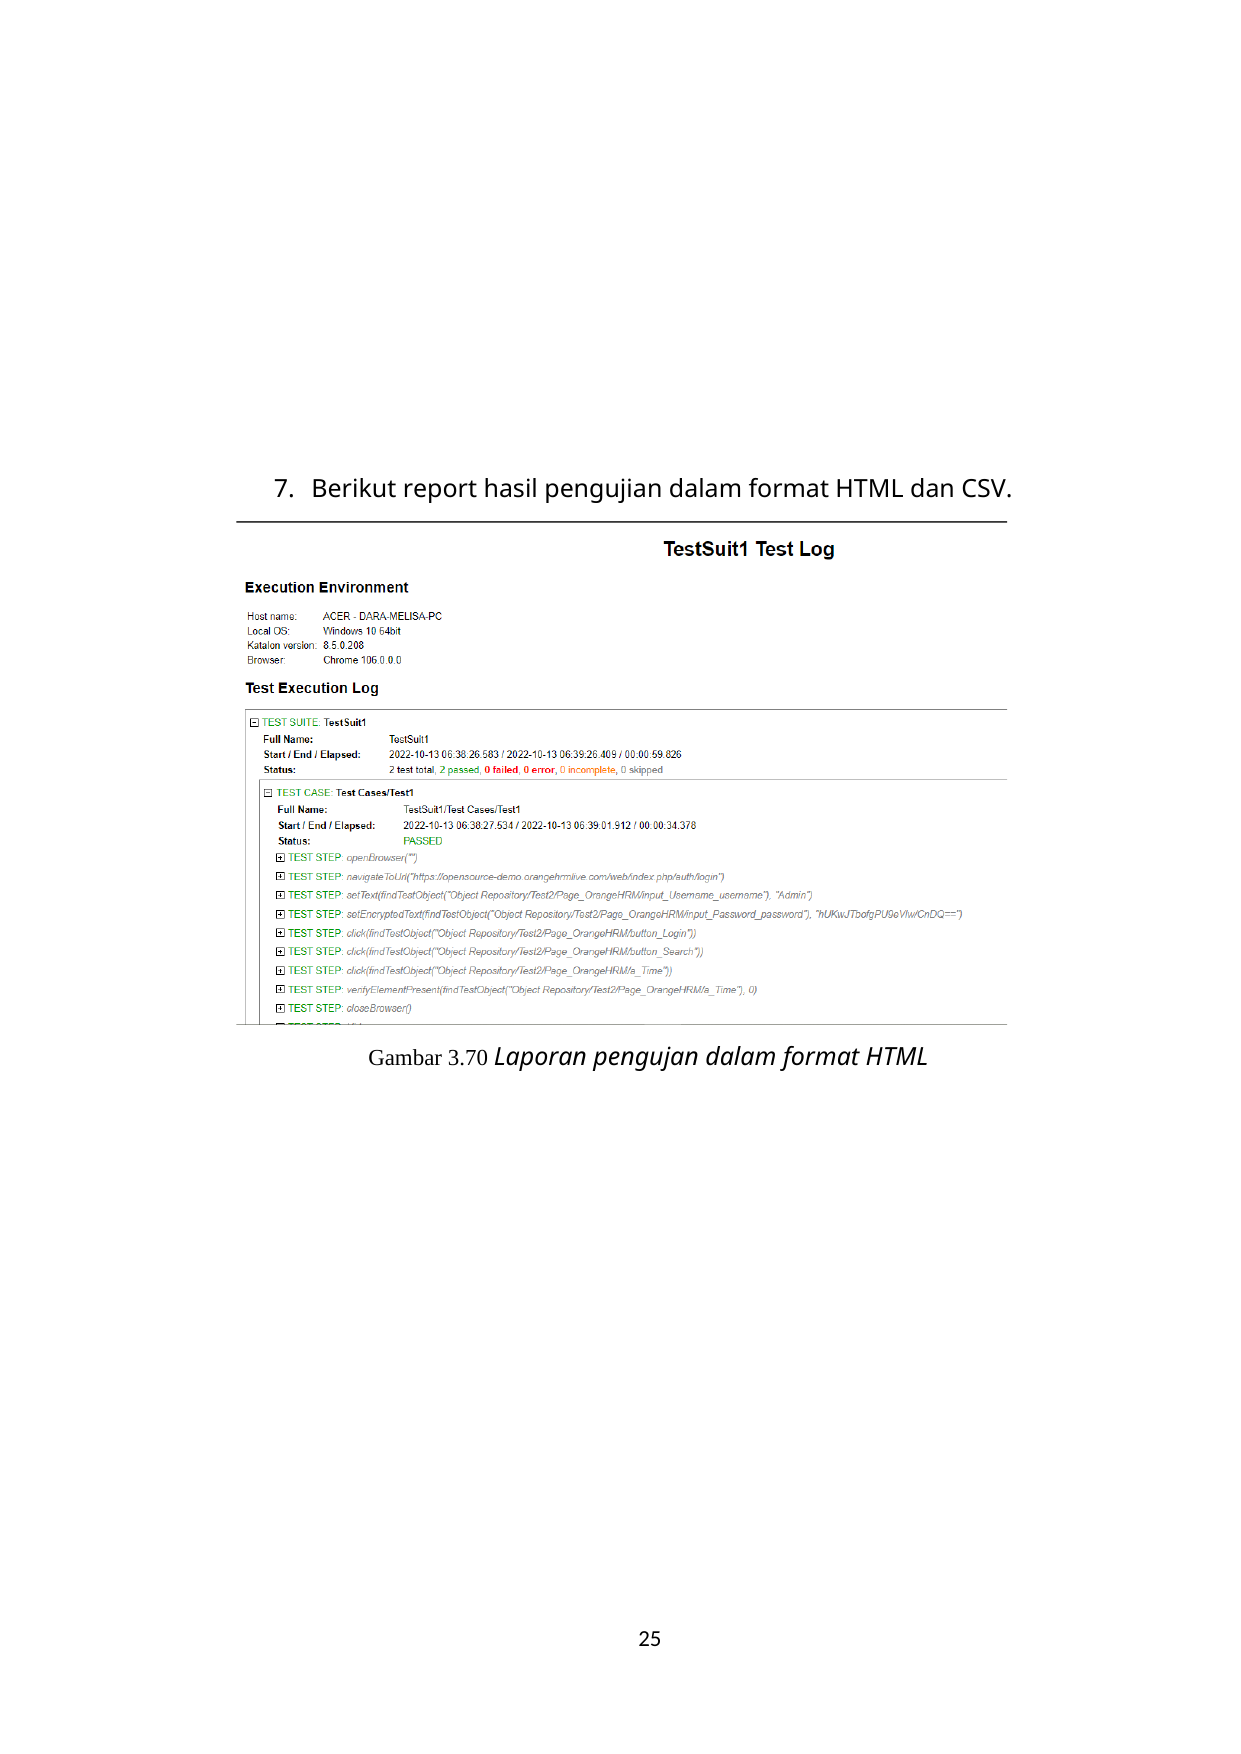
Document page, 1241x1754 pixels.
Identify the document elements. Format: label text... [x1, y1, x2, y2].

picture [236, 521, 1008, 1025]
text Gambar . Laporan pengujan dalam format HTML [236, 1038, 1063, 1072]
list Berikut report hasil pengujian dalam format HTML dan CSV. [274, 471, 1063, 505]
